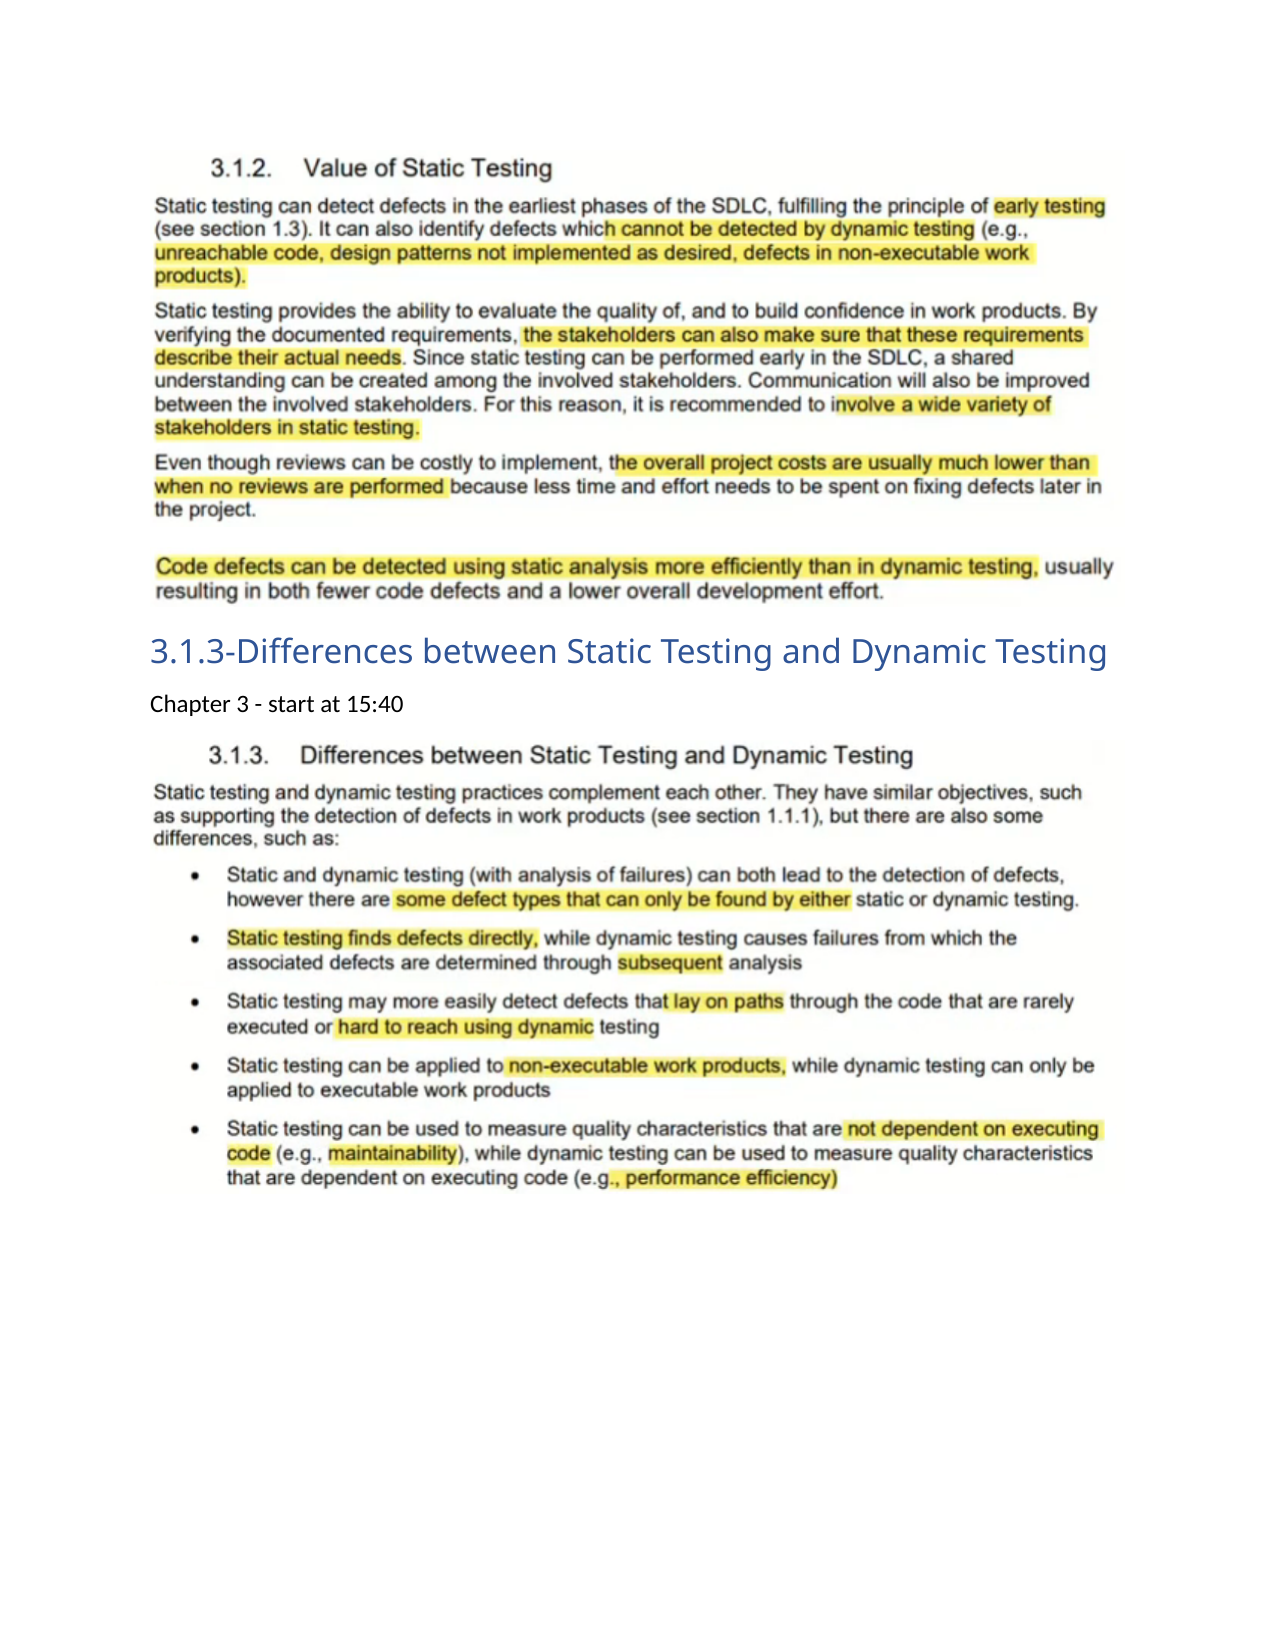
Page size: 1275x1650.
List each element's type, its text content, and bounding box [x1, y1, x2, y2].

picture [150, 150, 1125, 527]
picture [150, 740, 1125, 1194]
subtitle 3.1.3-Differences between Static Testing and Dynamic Testing [150, 628, 1125, 673]
text Chapter 3 - start at 15:40 [150, 689, 1125, 719]
picture [150, 547, 1125, 607]
